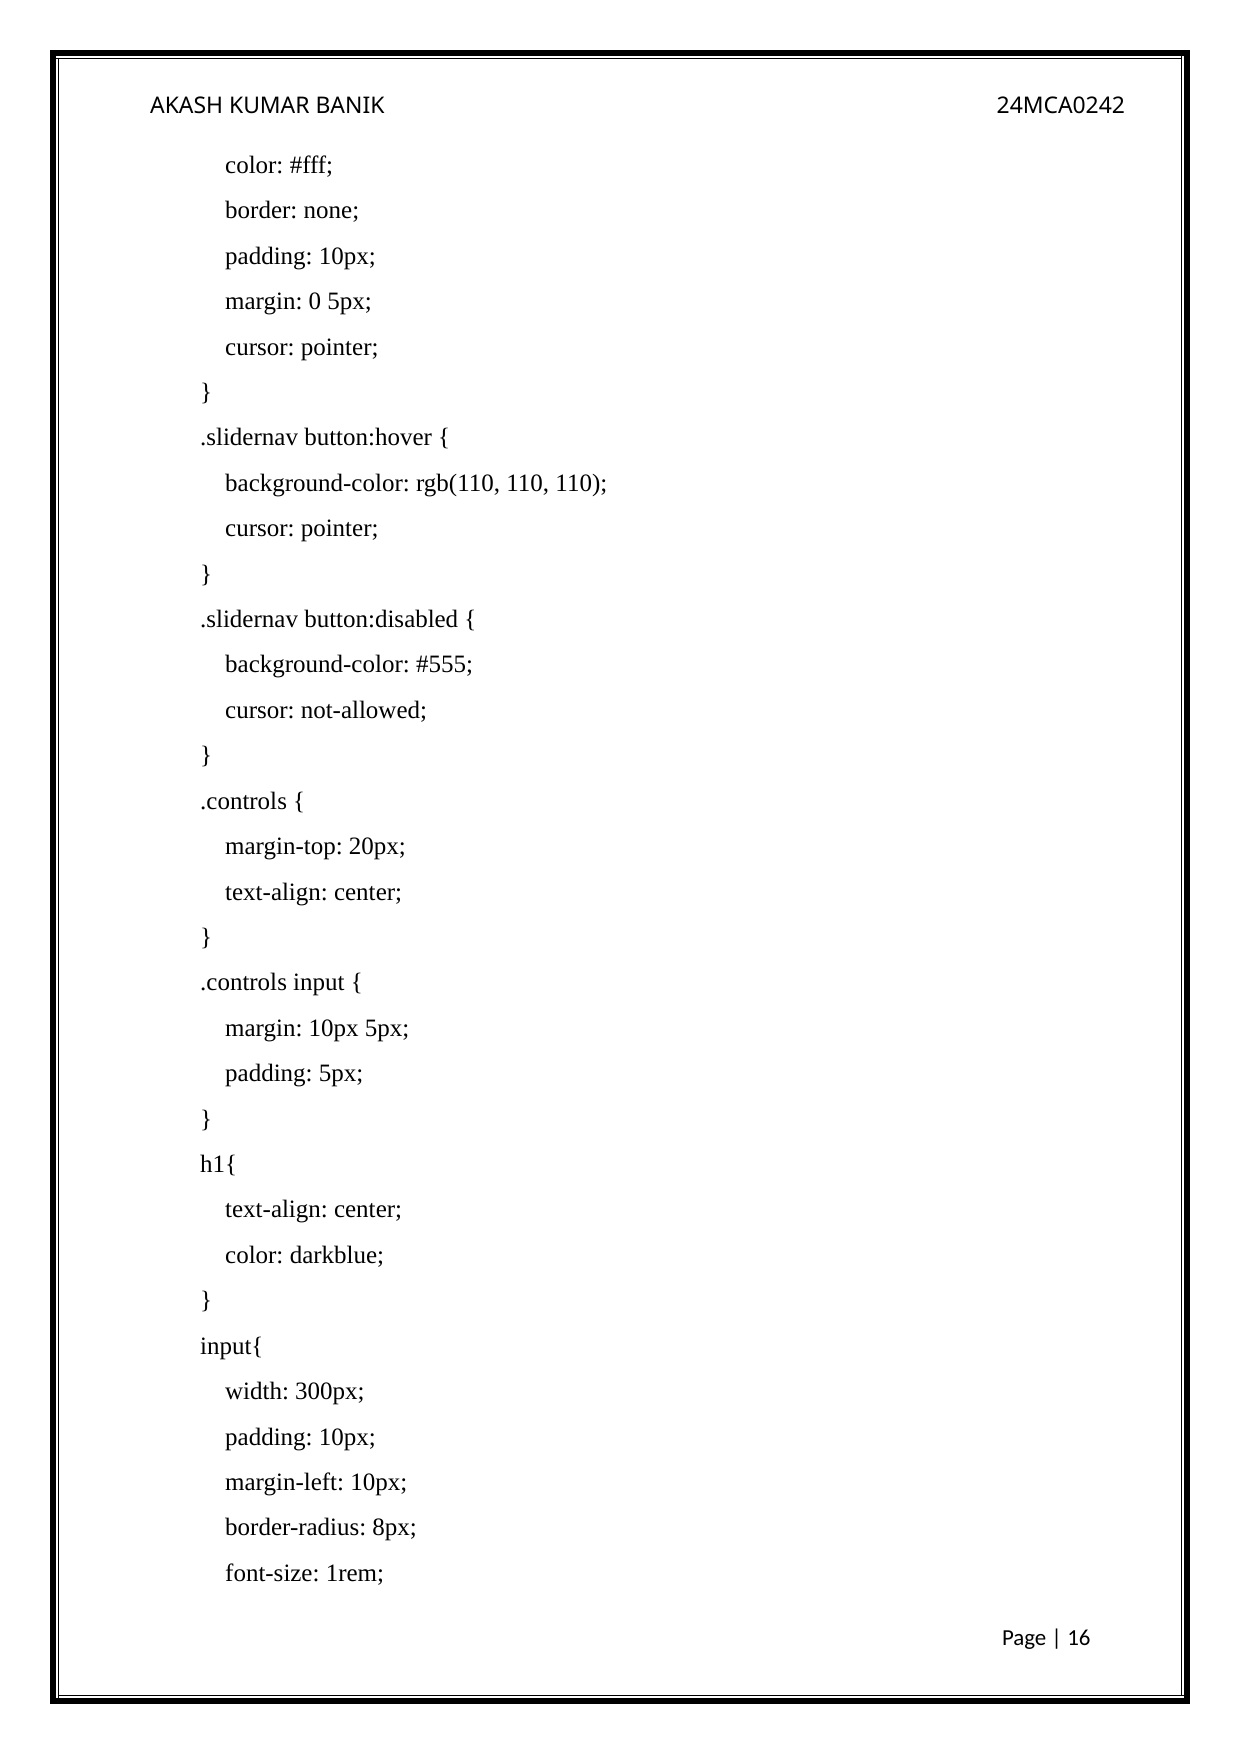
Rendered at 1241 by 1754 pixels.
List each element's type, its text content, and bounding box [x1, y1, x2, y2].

text padding: 5px; [150, 1058, 1090, 1087]
text width: 300px; [150, 1376, 1090, 1405]
text margin: 10px 5px; [150, 1013, 1090, 1042]
text margin-left: 10px; [150, 1467, 1090, 1496]
text padding: 10px; [150, 241, 1090, 269]
text margin-top: 20px; [150, 831, 1090, 860]
text border: none; [150, 195, 1090, 224]
text .controls { [150, 786, 1090, 814]
text .slidernav button:disabled { [150, 604, 1090, 633]
text cursor: pointer; [150, 513, 1090, 542]
text .controls input { [150, 967, 1090, 996]
text } [150, 377, 1090, 406]
text } [150, 1285, 1090, 1314]
text } [150, 922, 1090, 951]
text .slidernav button:hover { [150, 422, 1090, 451]
text background-color: rgb(110, 110, 110); [150, 468, 1090, 497]
text cursor: not-allowed; [150, 695, 1090, 724]
text input{ [150, 1331, 1090, 1359]
text text-align: center; [150, 1194, 1090, 1223]
text } [150, 559, 1090, 587]
text h1{ [150, 1149, 1090, 1178]
text border-radius: 8px; [150, 1512, 1090, 1541]
text margin: 0 5px; [150, 286, 1090, 315]
text } [150, 740, 1090, 769]
text text-align: center; [150, 877, 1090, 905]
text background-color: #555; [150, 649, 1090, 678]
text color: #fff; [150, 150, 1090, 179]
text cursor: pointer; [150, 332, 1090, 360]
text font-size: 1rem; [150, 1558, 1090, 1587]
text } [150, 1104, 1090, 1132]
text color: darkblue; [150, 1240, 1090, 1269]
text padding: 10px; [150, 1422, 1090, 1450]
